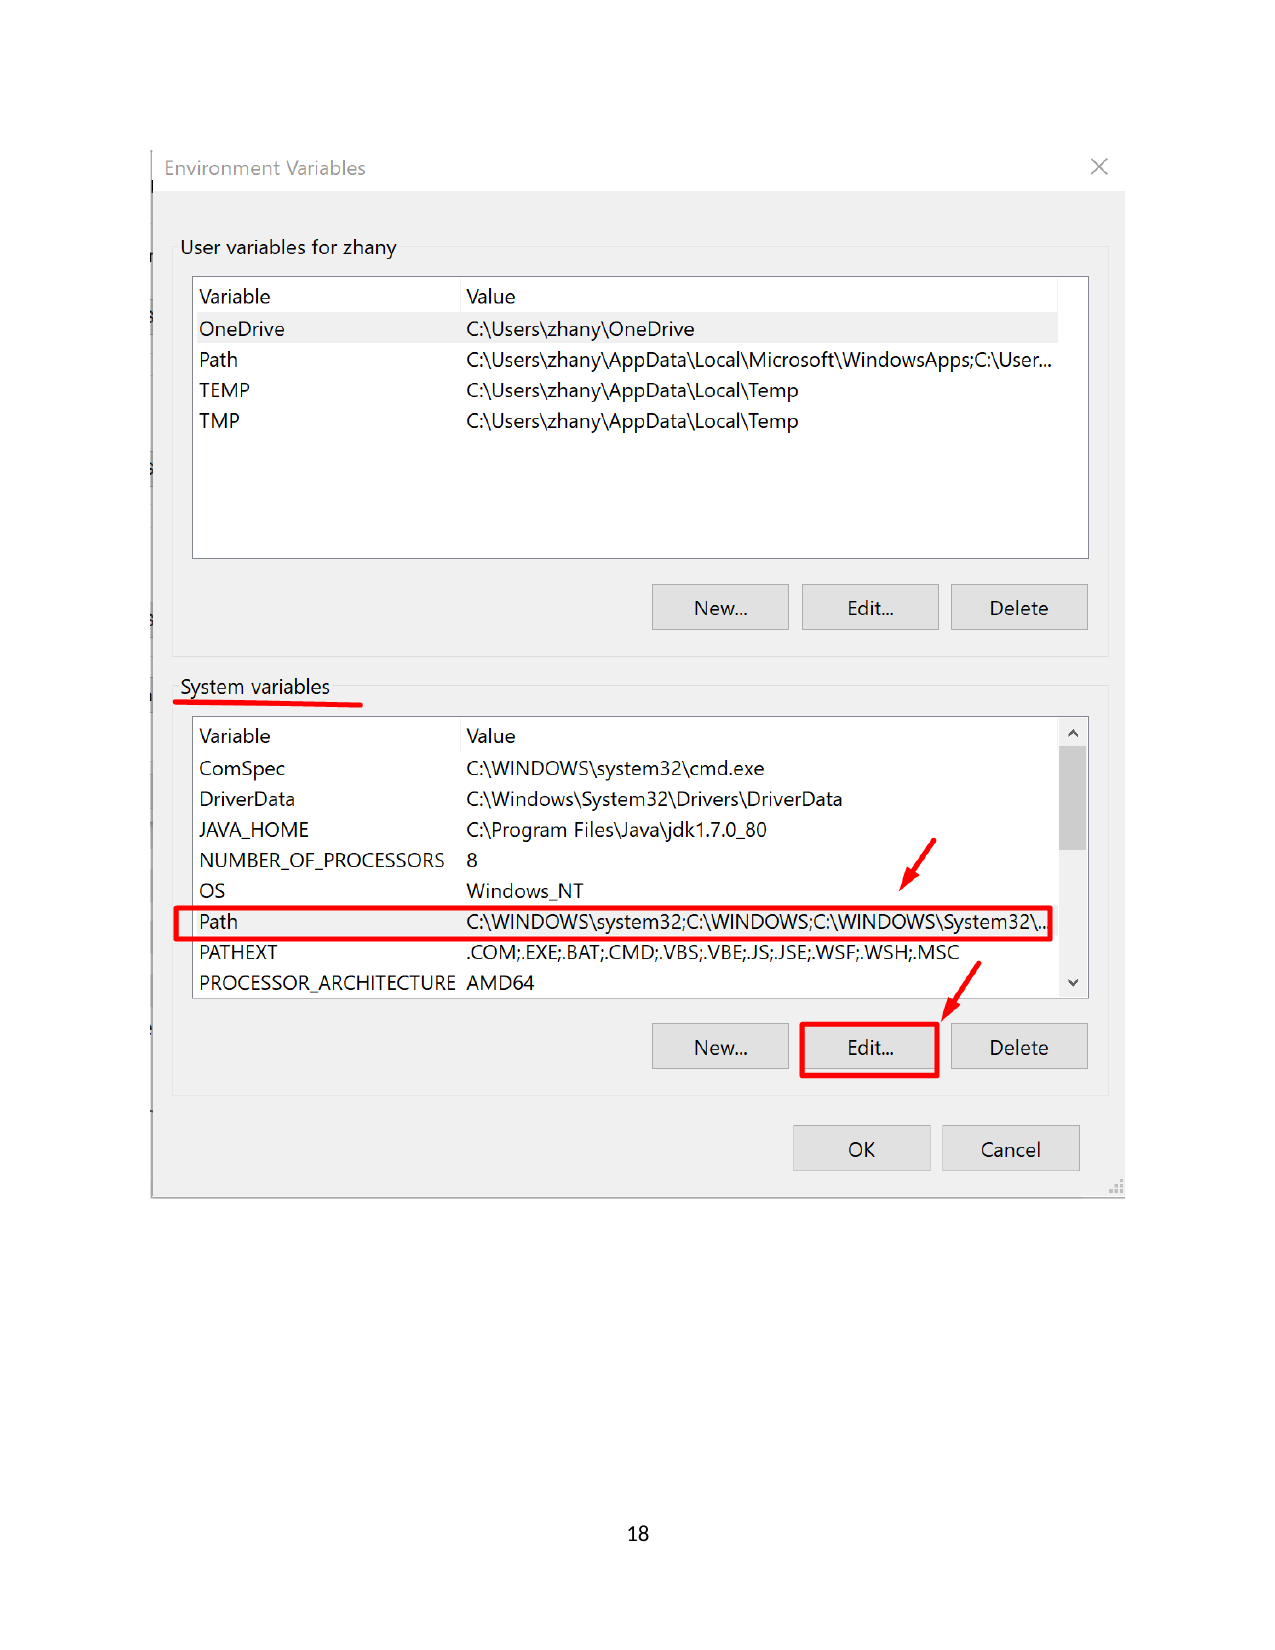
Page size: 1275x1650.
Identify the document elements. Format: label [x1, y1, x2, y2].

picture [150, 150, 1125, 1199]
